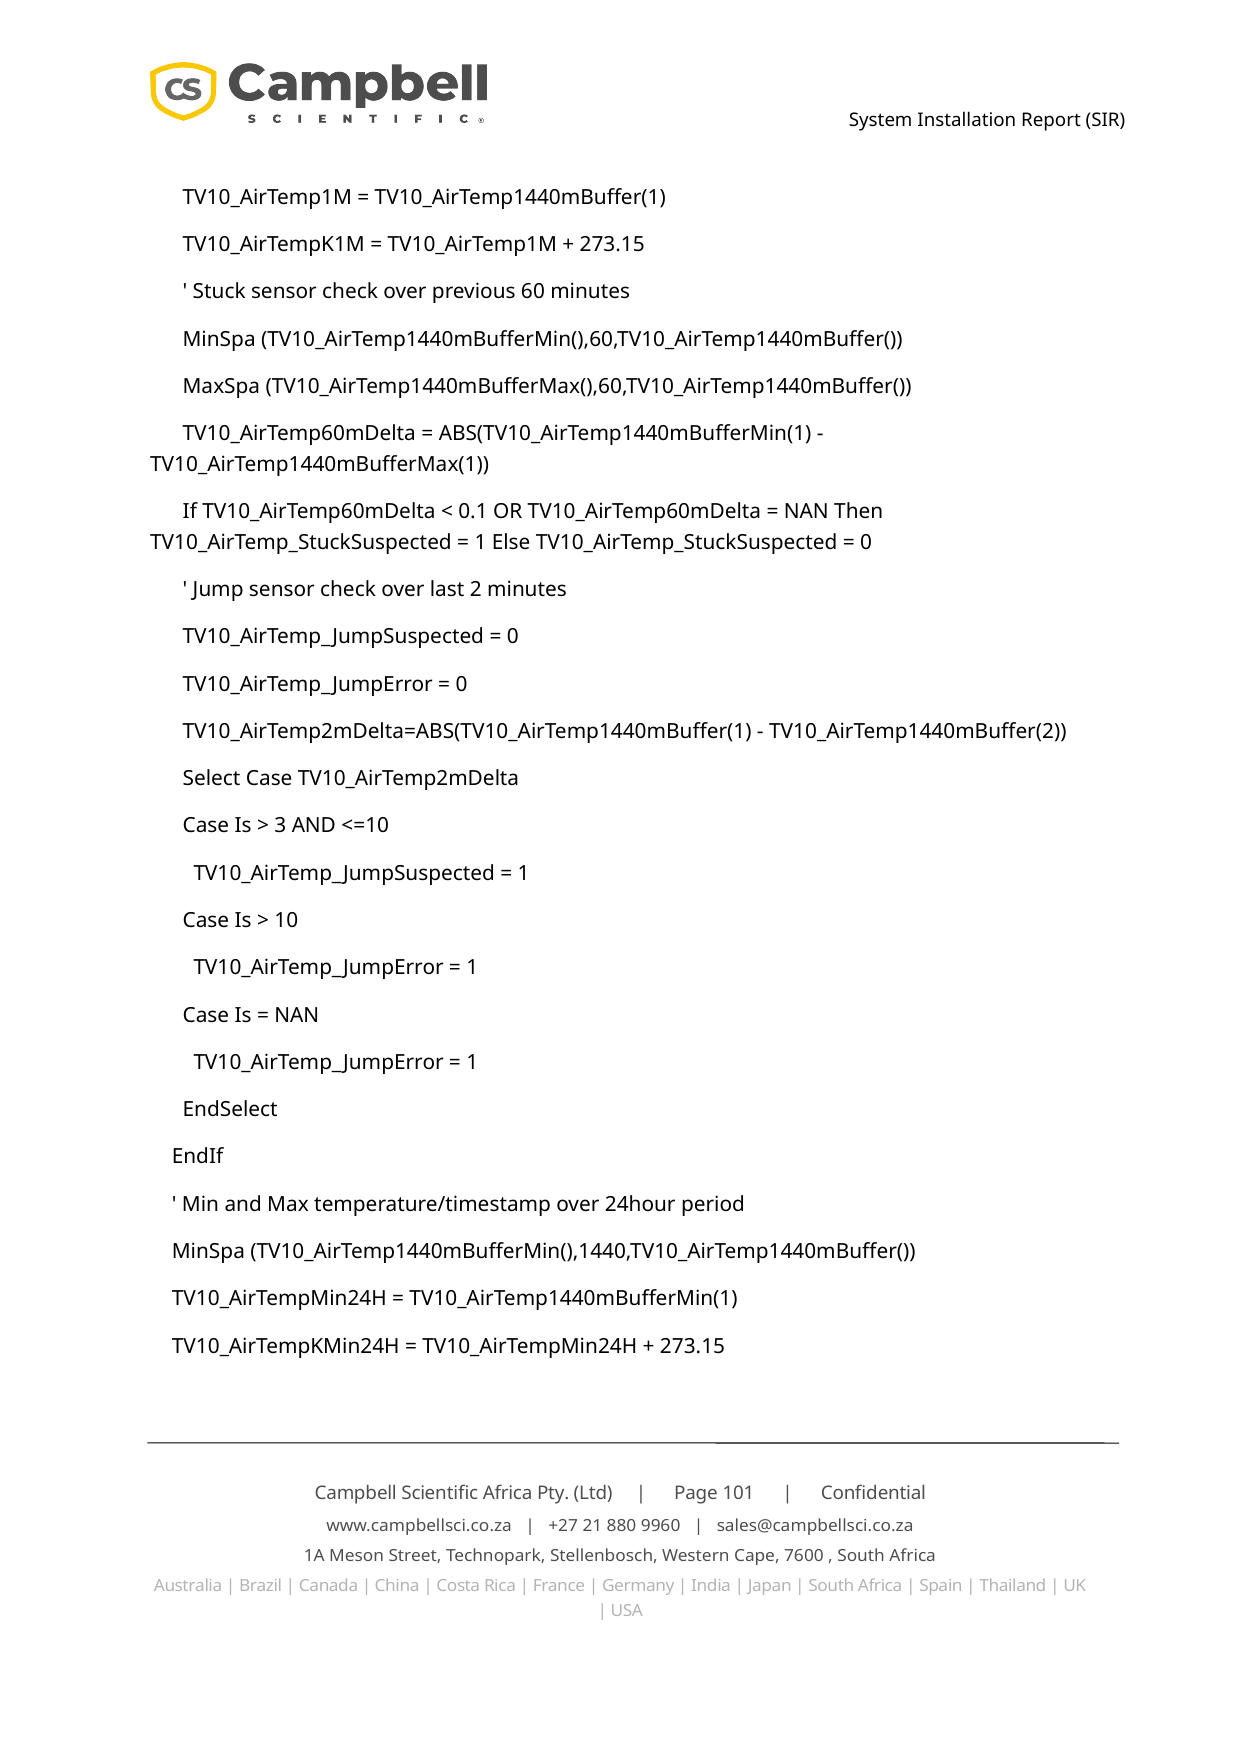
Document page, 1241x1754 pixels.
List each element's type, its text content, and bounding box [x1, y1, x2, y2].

text Select Case TV10_AirTemp2mDelta [150, 763, 1090, 792]
text TV10_AirTemp_JumpSuspected = 0 [150, 621, 1090, 650]
text EndIf [150, 1142, 1090, 1170]
text TV10_AirTemp_JumpSuspected = 1 [150, 858, 1090, 886]
text TV10_AirTempKMin24H = TV10_AirTempMin24H + 273.15 [150, 1331, 1090, 1359]
text ' Stuck sensor check over previous 60 minutes [150, 276, 1090, 305]
text ' Jump sensor check over last 2 minutes [150, 574, 1090, 602]
text TV10_AirTemp2mDelta=ABS(TV10_AirTemp1440mBuffer(1) - TV10_AirTemp1440mBuffer(2)) [150, 716, 1090, 744]
text TV10_AirTemp_JumpError = 0 [150, 669, 1090, 697]
text TV10_AirTemp1M = TV10_AirTemp1440mBuffer(1) [150, 182, 1090, 210]
text Case Is > 10 [150, 905, 1090, 933]
text EndSelect [150, 1094, 1090, 1123]
text TV10_AirTemp_JumpError = 1 [150, 952, 1090, 981]
text MinSpa (TV10_AirTemp1440mBufferMin(),60,TV10_AirTemp1440mBuffer()) [150, 324, 1090, 352]
text ' Min and Max temperature/timestamp over 24hour period [150, 1189, 1090, 1217]
text Case Is > 3 AND <=10 [150, 811, 1090, 839]
text TV10_AirTemp_JumpError = 1 [150, 1047, 1090, 1075]
text TV10_AirTemp60mDelta = ABS(TV10_AirTemp1440mBufferMin(1) - TV10_AirTemp1440mBufferMax(1)) [150, 418, 1090, 477]
text Case Is = NAN [150, 1000, 1090, 1028]
text TV10_AirTempMin24H = TV10_AirTemp1440mBufferMin(1) [150, 1283, 1090, 1312]
text If TV10_AirTemp60mDelta < 0.1 OR TV10_AirTemp60mDelta = NAN Then TV10_AirTemp_StuckSuspected = 1 Else TV10_AirTemp_StuckSuspected = 0 [150, 496, 1090, 555]
text MinSpa (TV10_AirTemp1440mBufferMin(),1440,TV10_AirTemp1440mBuffer()) [150, 1236, 1090, 1264]
text MaxSpa (TV10_AirTemp1440mBufferMax(),60,TV10_AirTemp1440mBuffer()) [150, 371, 1090, 399]
picture [150, 62, 487, 123]
text TV10_AirTempK1M = TV10_AirTemp1M + 273.15 [150, 229, 1090, 257]
